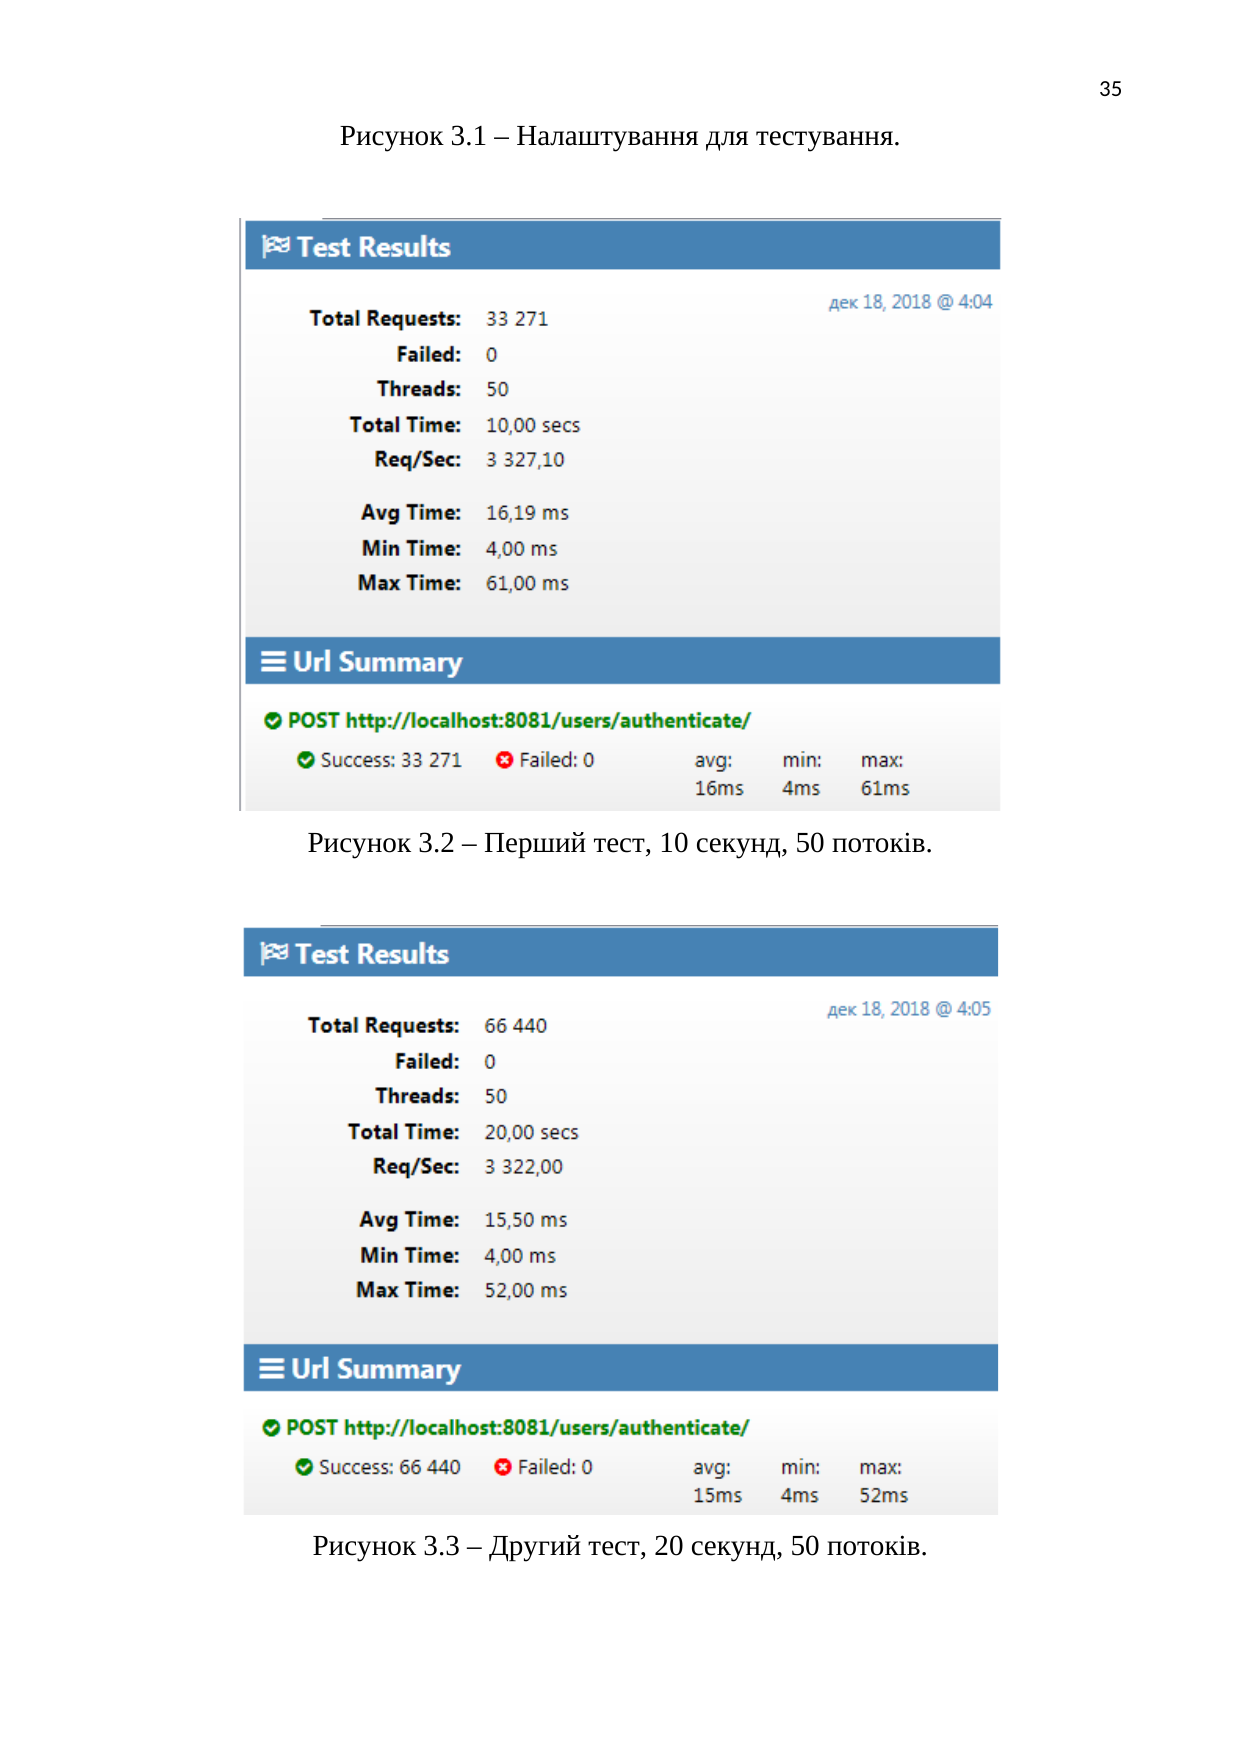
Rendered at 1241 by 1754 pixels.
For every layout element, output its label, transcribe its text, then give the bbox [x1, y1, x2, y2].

list Рисунок 3.2 – Перший тест, 10 секунд, 50 потоків. [118, 825, 1122, 858]
list Рисунок 3.1 – Налаштування для тестування. [118, 118, 1122, 152]
picture [242, 925, 999, 1515]
list Рисунок 3.3 – Другий тест, 20 секунд, 50 потоків. [118, 1528, 1122, 1562]
picture [238, 218, 1002, 811]
